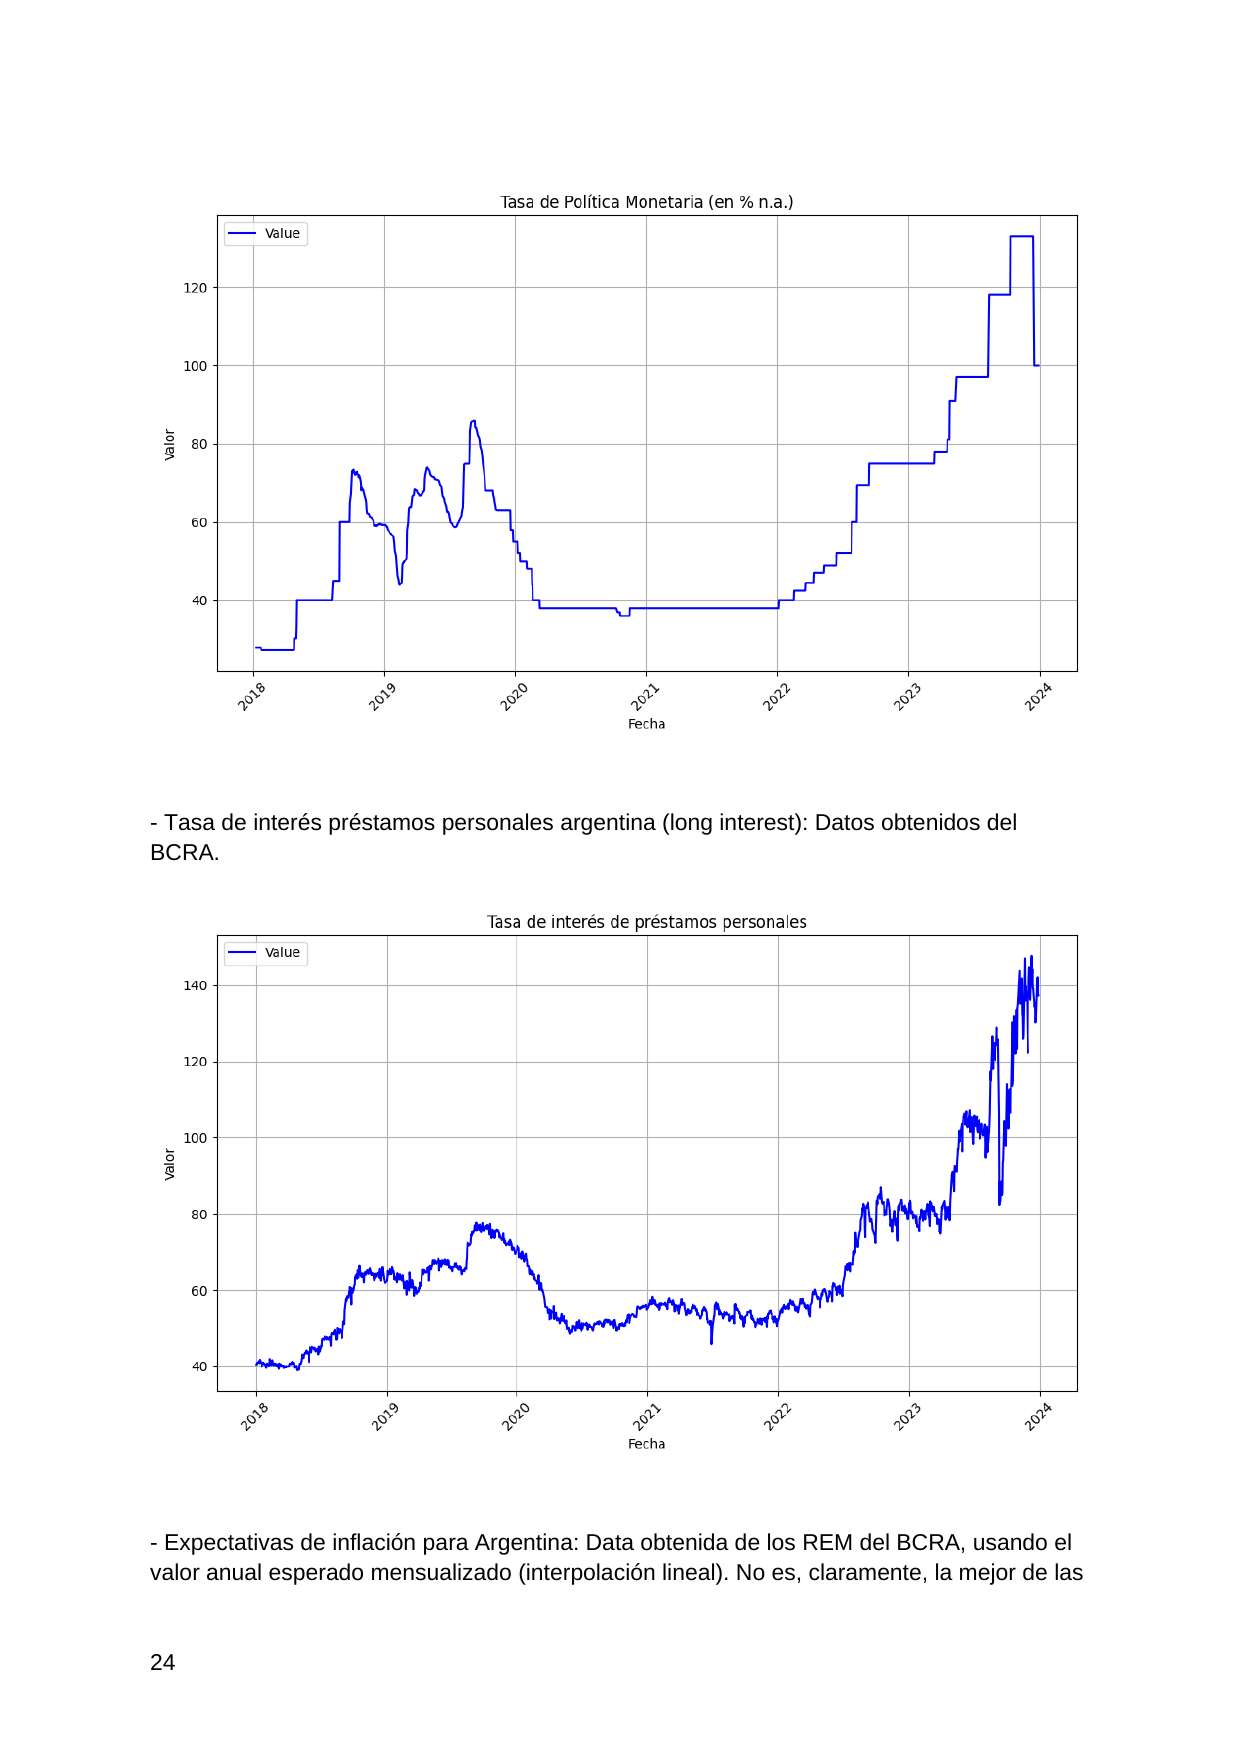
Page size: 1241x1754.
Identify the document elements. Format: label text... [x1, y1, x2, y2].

text - Tasa de interés préstamos personales argentina (long interest): Datos obtenidos del BCRA. [150, 809, 1090, 866]
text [150, 1528, 1090, 1585]
picture [150, 899, 1091, 1465]
picture [150, 180, 1091, 745]
